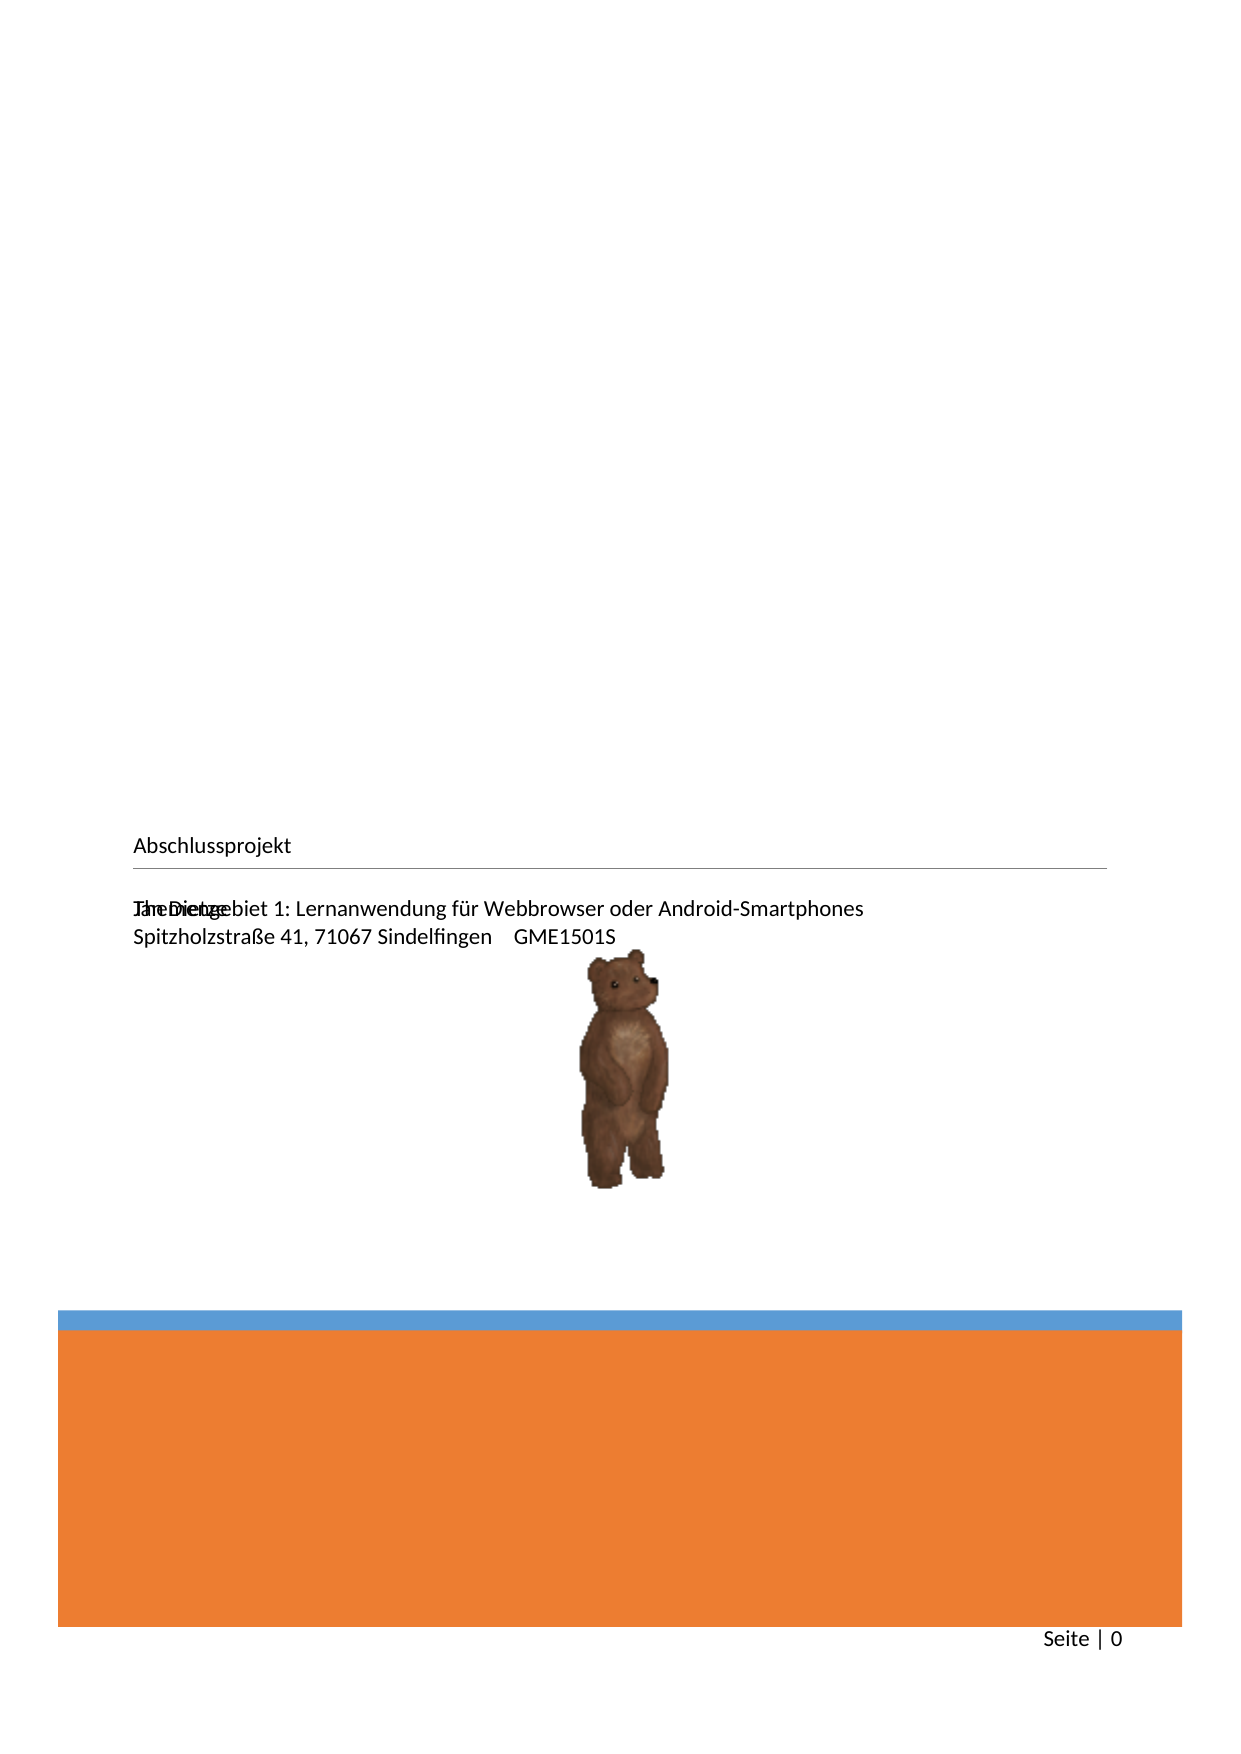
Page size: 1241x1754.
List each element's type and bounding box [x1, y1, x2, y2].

picture [572, 942, 675, 1189]
